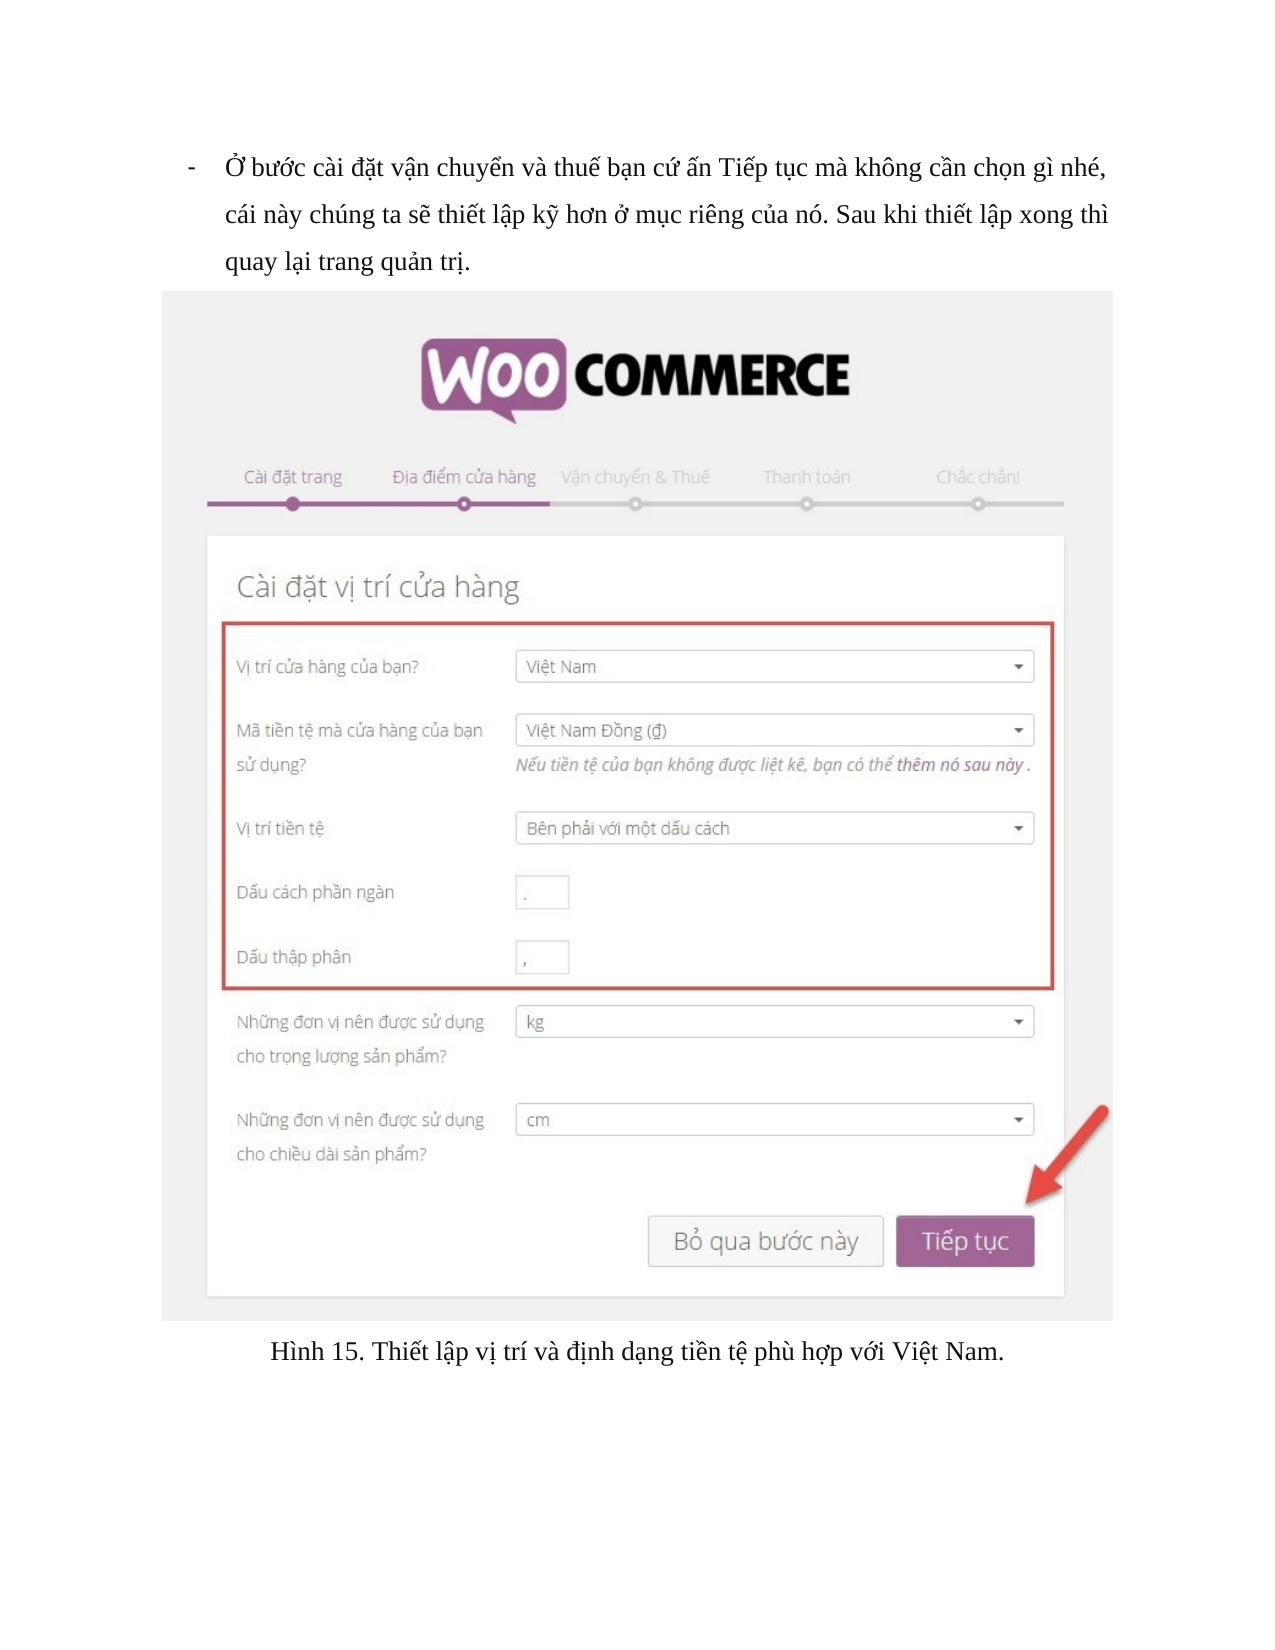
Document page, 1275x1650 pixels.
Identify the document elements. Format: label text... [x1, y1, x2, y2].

text Hình 15. Thiết lập vị trí và định dạng tiền tệ phù hợp với Việt Nam. [150, 1335, 1125, 1366]
picture [162, 291, 1113, 1321]
list Ở bước cài đặt vận chuyển và thuế bạn cứ ấn Tiếp tục mà không cần chọn gì nhé, cái này chúng ta sẽ thiết lập kỹ hơn ở mục riêng của nó. Sau khi thiết lập xong thì quay lại trang quản trị. [187, 150, 1125, 276]
